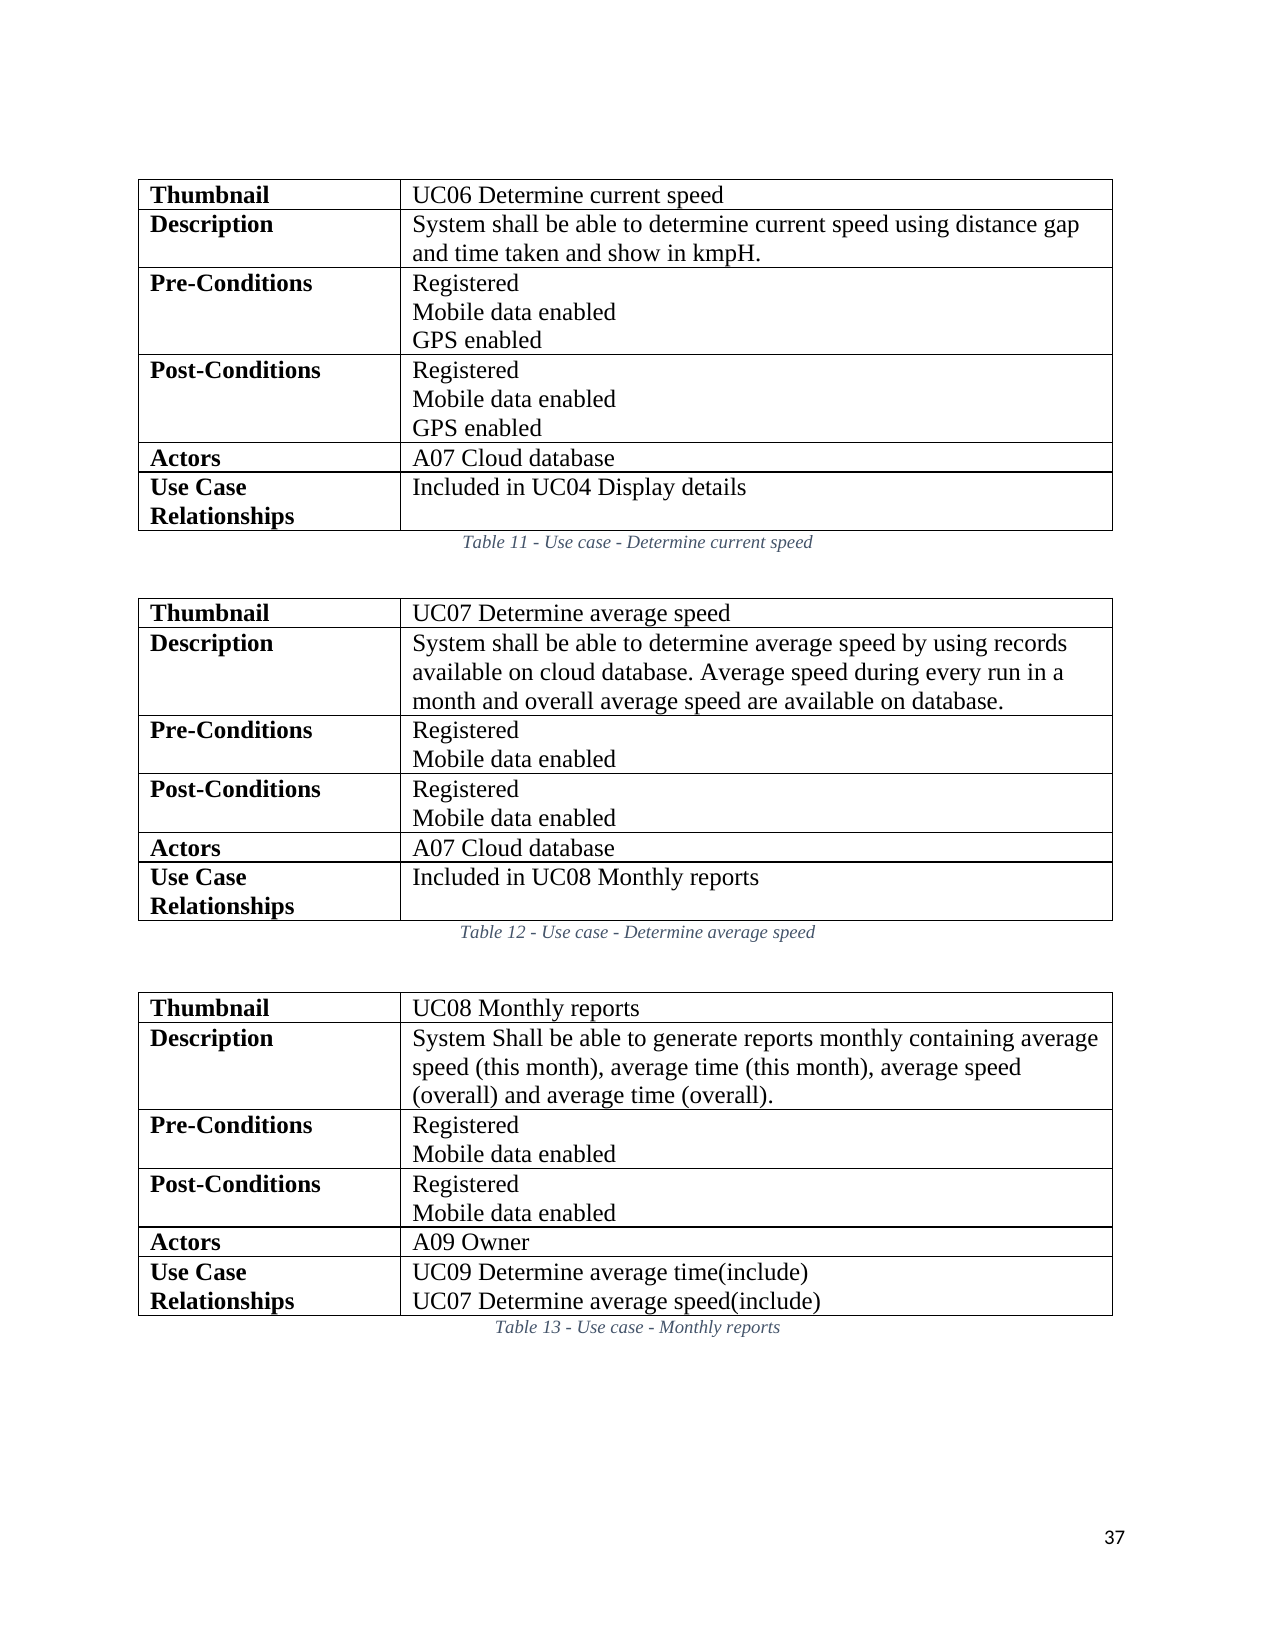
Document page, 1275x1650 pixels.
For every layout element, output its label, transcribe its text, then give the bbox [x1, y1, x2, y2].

table_cell Actors [139, 443, 400, 471]
table_header Thumbnail [139, 993, 400, 1022]
table_cell Post-Conditions [139, 355, 400, 442]
text Table 13 - Use case - Monthly reports [150, 1316, 1125, 1337]
table_cell A07 Cloud database [401, 443, 1112, 471]
table_cell System shall be able to determine average speed by using records available on cloud database. Average speed during every run in a month and overall average speed are available on database. [401, 628, 1112, 714]
table_cell Registered Mobile data enabled [401, 1169, 1112, 1226]
table_cell Description [139, 210, 400, 267]
table_cell Included in UC04 Display details [401, 473, 1112, 530]
table_cell Use Case Relationships [139, 863, 400, 920]
table_cell Registered Mobile data enabled [401, 1110, 1112, 1168]
table_cell UC09 Determine average time(include) UC07 Determine average speed(include) [401, 1257, 1112, 1315]
table_cell System Shall be able to generate reports monthly containing average speed (this month), average time (this month), average speed (overall) and average time (overall). [401, 1023, 1112, 1109]
table_cell Registered Mobile data enabled [401, 774, 1112, 832]
table_cell Actors [139, 833, 400, 861]
table_header Thumbnail [139, 599, 400, 627]
table_cell Actors [139, 1228, 400, 1256]
table_cell Registered Mobile data enabled GPS enabled [401, 268, 1112, 354]
table_cell Registered Mobile data enabled [401, 716, 1112, 773]
table_cell Post-Conditions [139, 1169, 400, 1226]
table_header UC06 Determine current speed [401, 180, 1112, 208]
table_cell Use Case Relationships [139, 473, 400, 530]
table_cell A09 Owner [401, 1228, 1112, 1256]
table_header Thumbnail [139, 180, 400, 208]
table_cell Use Case Relationships [139, 1257, 400, 1315]
table_header UC08 Monthly reports [401, 993, 1112, 1022]
table_cell Registered Mobile data enabled GPS enabled [401, 355, 1112, 442]
table_cell Description [139, 1023, 400, 1109]
table_cell Post-Conditions [139, 774, 400, 832]
table_cell Description [139, 628, 400, 714]
table_cell Pre-Conditions [139, 716, 400, 773]
text Table 11 - Use case - Determine current speed [150, 531, 1125, 553]
table_header UC07 Determine average speed [401, 599, 1112, 627]
table_cell System shall be able to determine current speed using distance gap and time taken and show in kmpH. [401, 210, 1112, 267]
table_cell Pre-Conditions [139, 268, 400, 354]
table_cell A07 Cloud database [401, 833, 1112, 861]
text Table 12 - Use case - Determine average speed [150, 921, 1125, 943]
table_cell Pre-Conditions [139, 1110, 400, 1168]
table_cell Included in UC08 Monthly reports [401, 863, 1112, 920]
